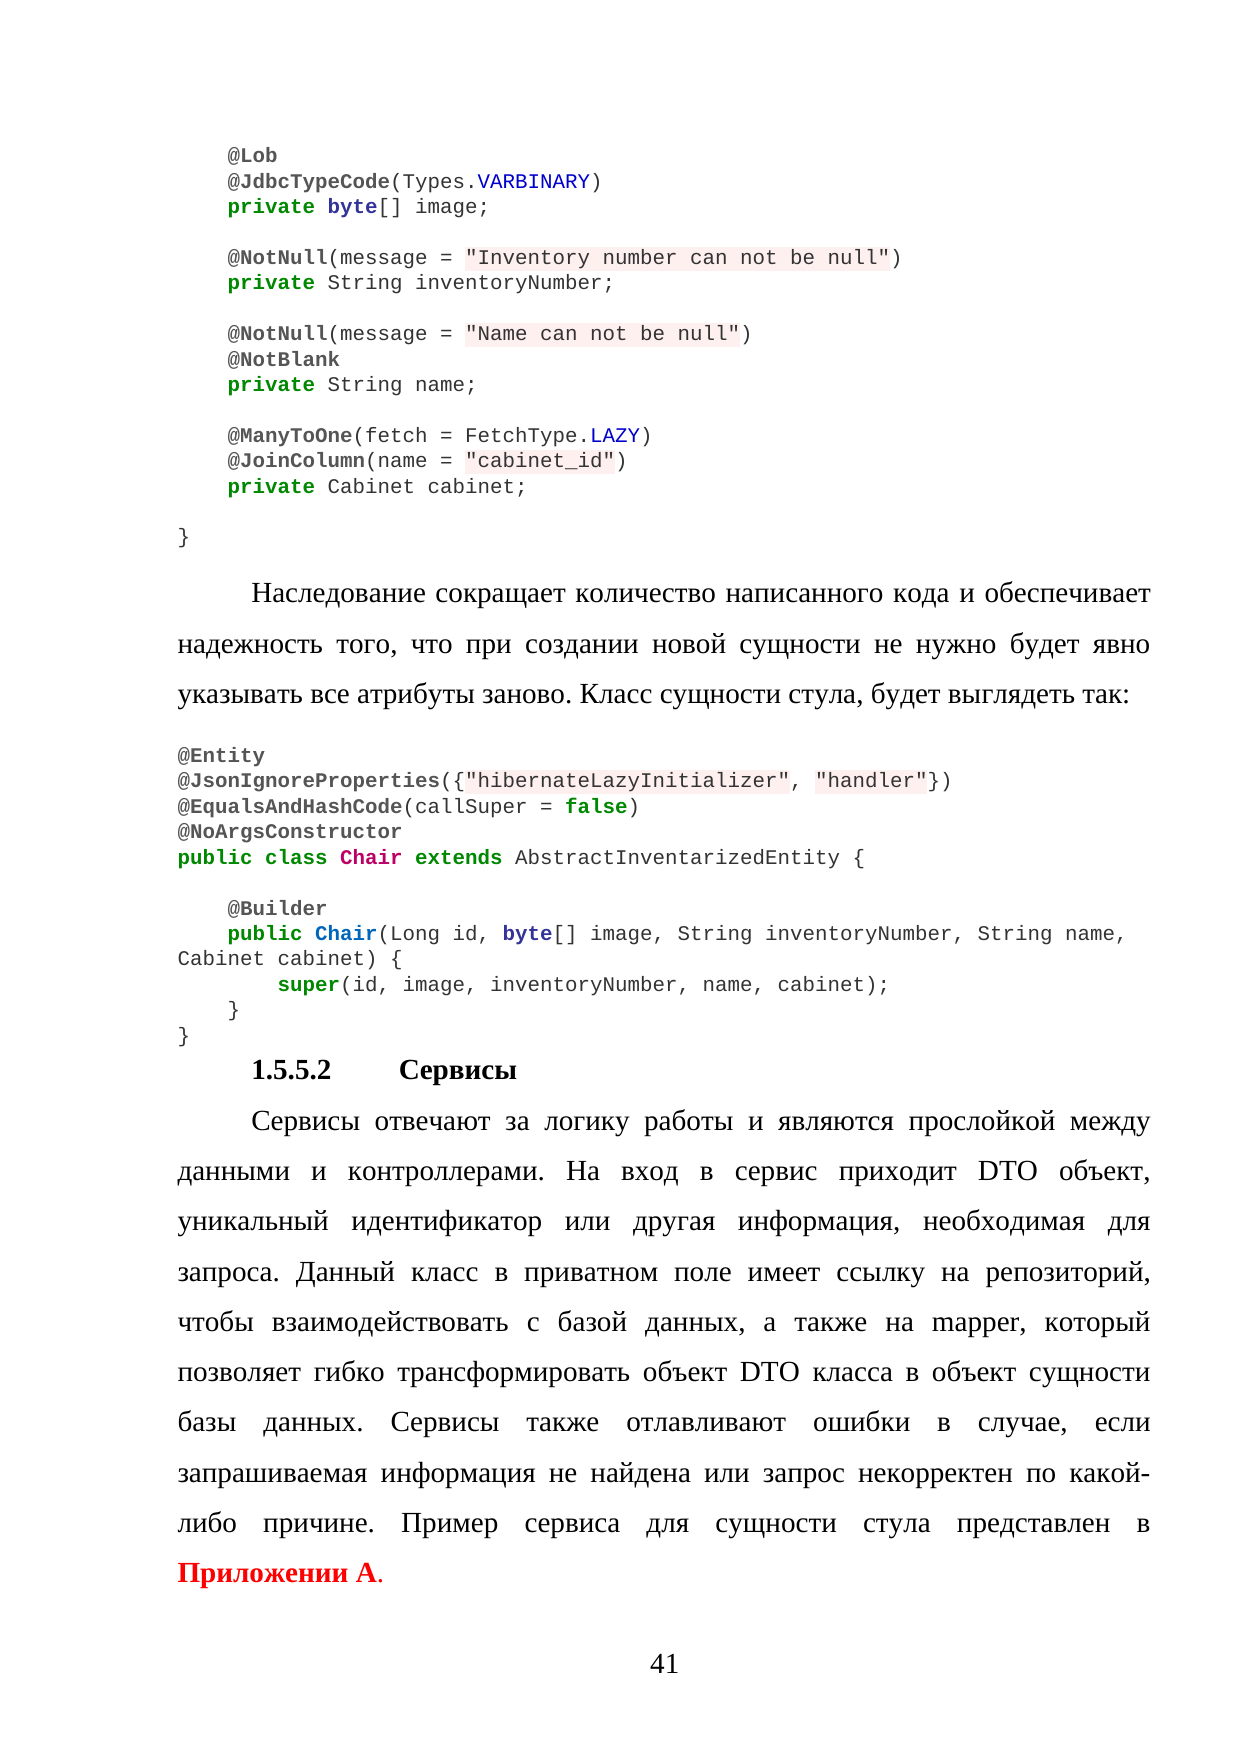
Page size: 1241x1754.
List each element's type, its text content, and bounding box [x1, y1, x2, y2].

text } [177, 525, 1152, 550]
text @JdbcTypeCode(Types.VARBINARY) [177, 169, 1152, 194]
text Сервисы отвечают за логику работы и являются прослойкой между данными и контроллерами. На вход в сервис приходит DTO объект, уникальный идентификатор или другая информация, необходимая для запроса. Данный класс в приватном поле имеет ссылку на репозиторий, чтобы взаимодействовать с базой данных, а также на mapper, который позволяет гибко трансформировать объект DTO класса в объект сущности базы данных. Сервисы также отлавливают ошибки в случае, если запрашиваемая информация не найдена или запрос некорректен по какой-либо причине. Пример сервиса для сущности стула представлен в Приложении A. [177, 1103, 1152, 1589]
text private byte[] image; [177, 194, 1152, 220]
text @NotNull(message = "Name can not be null") [177, 321, 1152, 347]
text } [177, 1023, 1152, 1048]
text private String inventoryNumber; [177, 271, 1152, 296]
text private String name; [177, 372, 1152, 398]
subtitle Сервисы [251, 1052, 1152, 1086]
text @EqualsAndHashCode(callSuper = false) [177, 794, 1152, 819]
text @Builder [177, 896, 1152, 921]
text @Entity [177, 743, 1152, 769]
text public class Chair extends AbstractInventarizedEntity { [177, 845, 1152, 870]
text @JsonIgnoreProperties({"hibernateLazyInitializer", "handler"}) [177, 769, 1152, 794]
text @JoinColumn(name = "cabinet_id") [177, 448, 1152, 474]
text @ManyToOne(fetch = FetchType.LAZY) [177, 423, 1152, 448]
text @NotBlank [177, 347, 1152, 372]
text @Lob [177, 143, 1152, 169]
text Наследование сокращает количество написанного кода и обеспечивает надежность того, что при создании новой сущности не нужно будет явно указывать все атрибуты заново. Класс сущности стула, будет выглядеть так: [177, 576, 1152, 710]
text } [177, 997, 1152, 1023]
text @NoArgsConstructor [177, 819, 1152, 845]
text private Cabinet cabinet; [177, 474, 1152, 499]
text @NotNull(message = "Inventory number can not be null") [177, 245, 1152, 271]
text super(id, image, inventoryNumber, name, cabinet); [177, 972, 1152, 997]
text public Chair(Long id, byte[] image, String inventoryNumber, String name, Cabinet cabinet) { [177, 921, 1152, 972]
